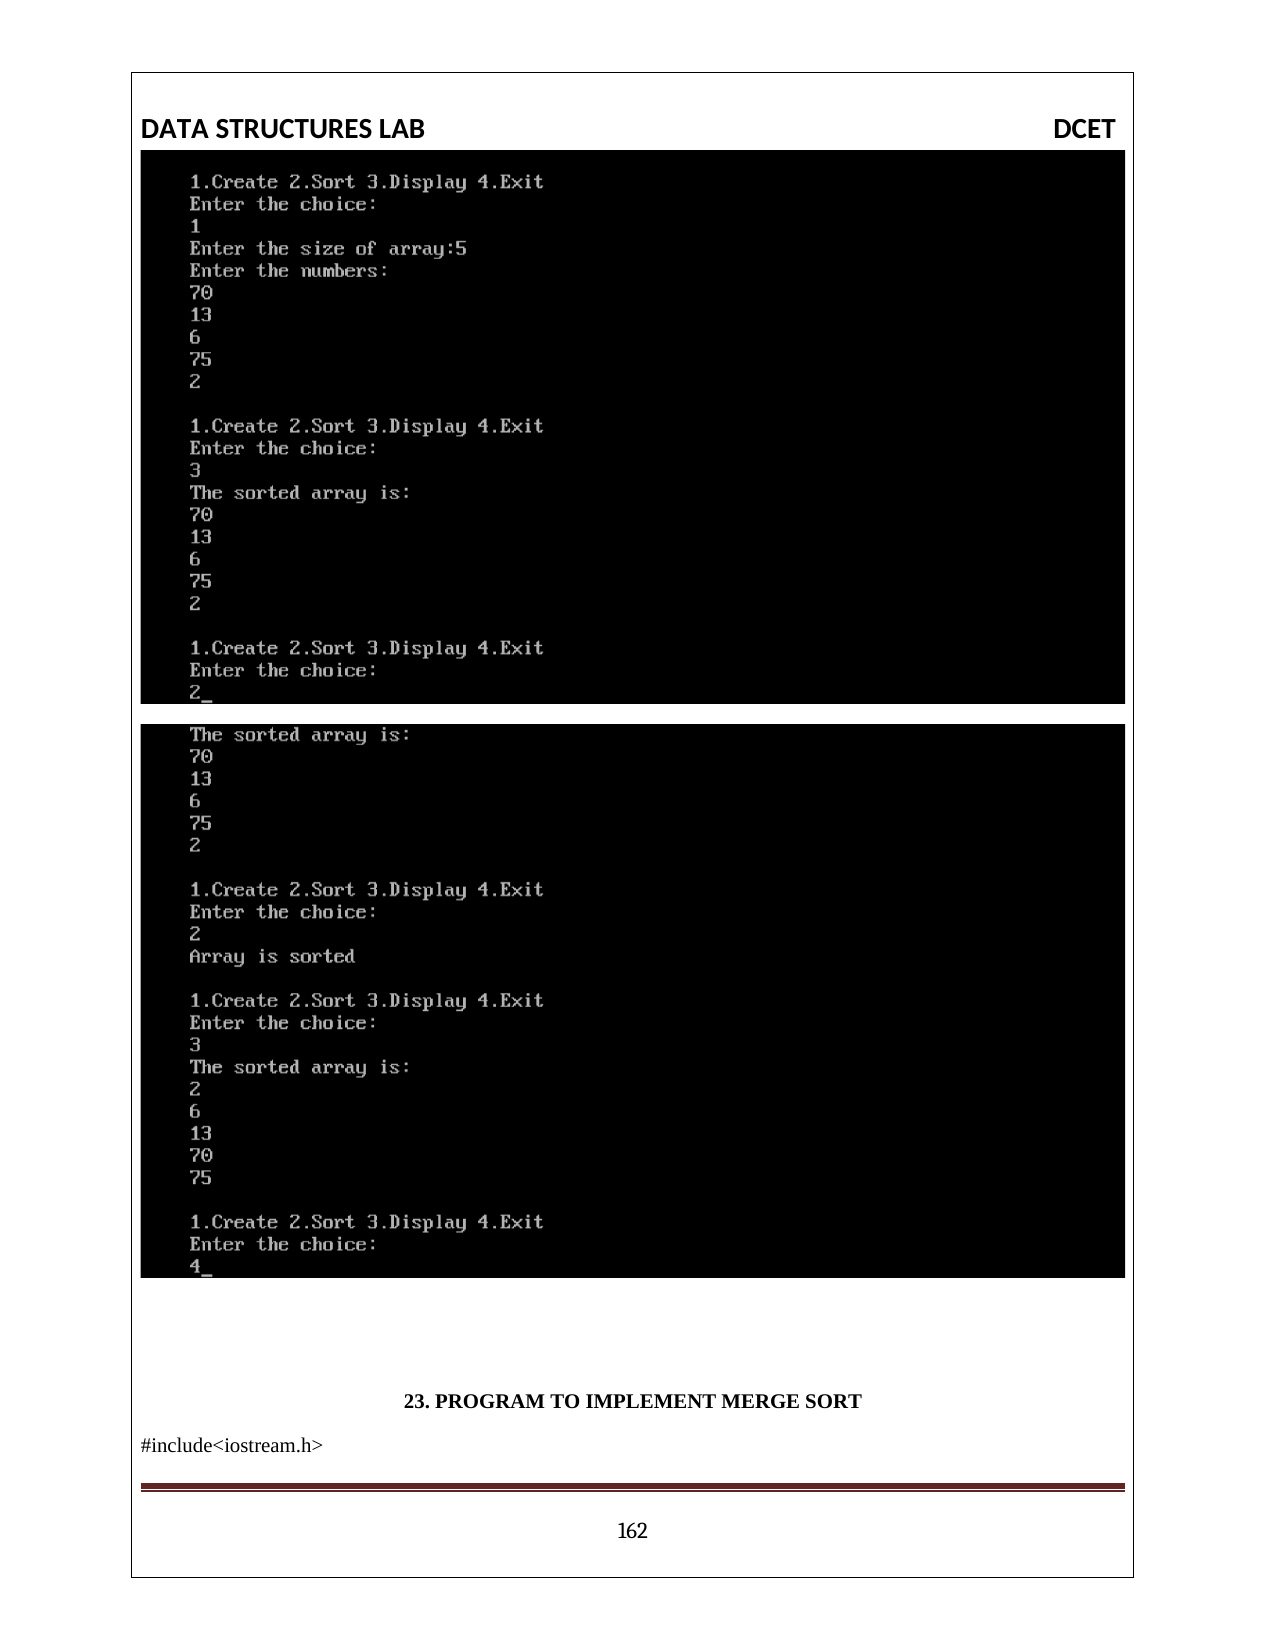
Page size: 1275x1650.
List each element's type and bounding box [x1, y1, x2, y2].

picture [140, 150, 1125, 704]
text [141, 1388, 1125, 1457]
picture [140, 724, 1125, 1278]
